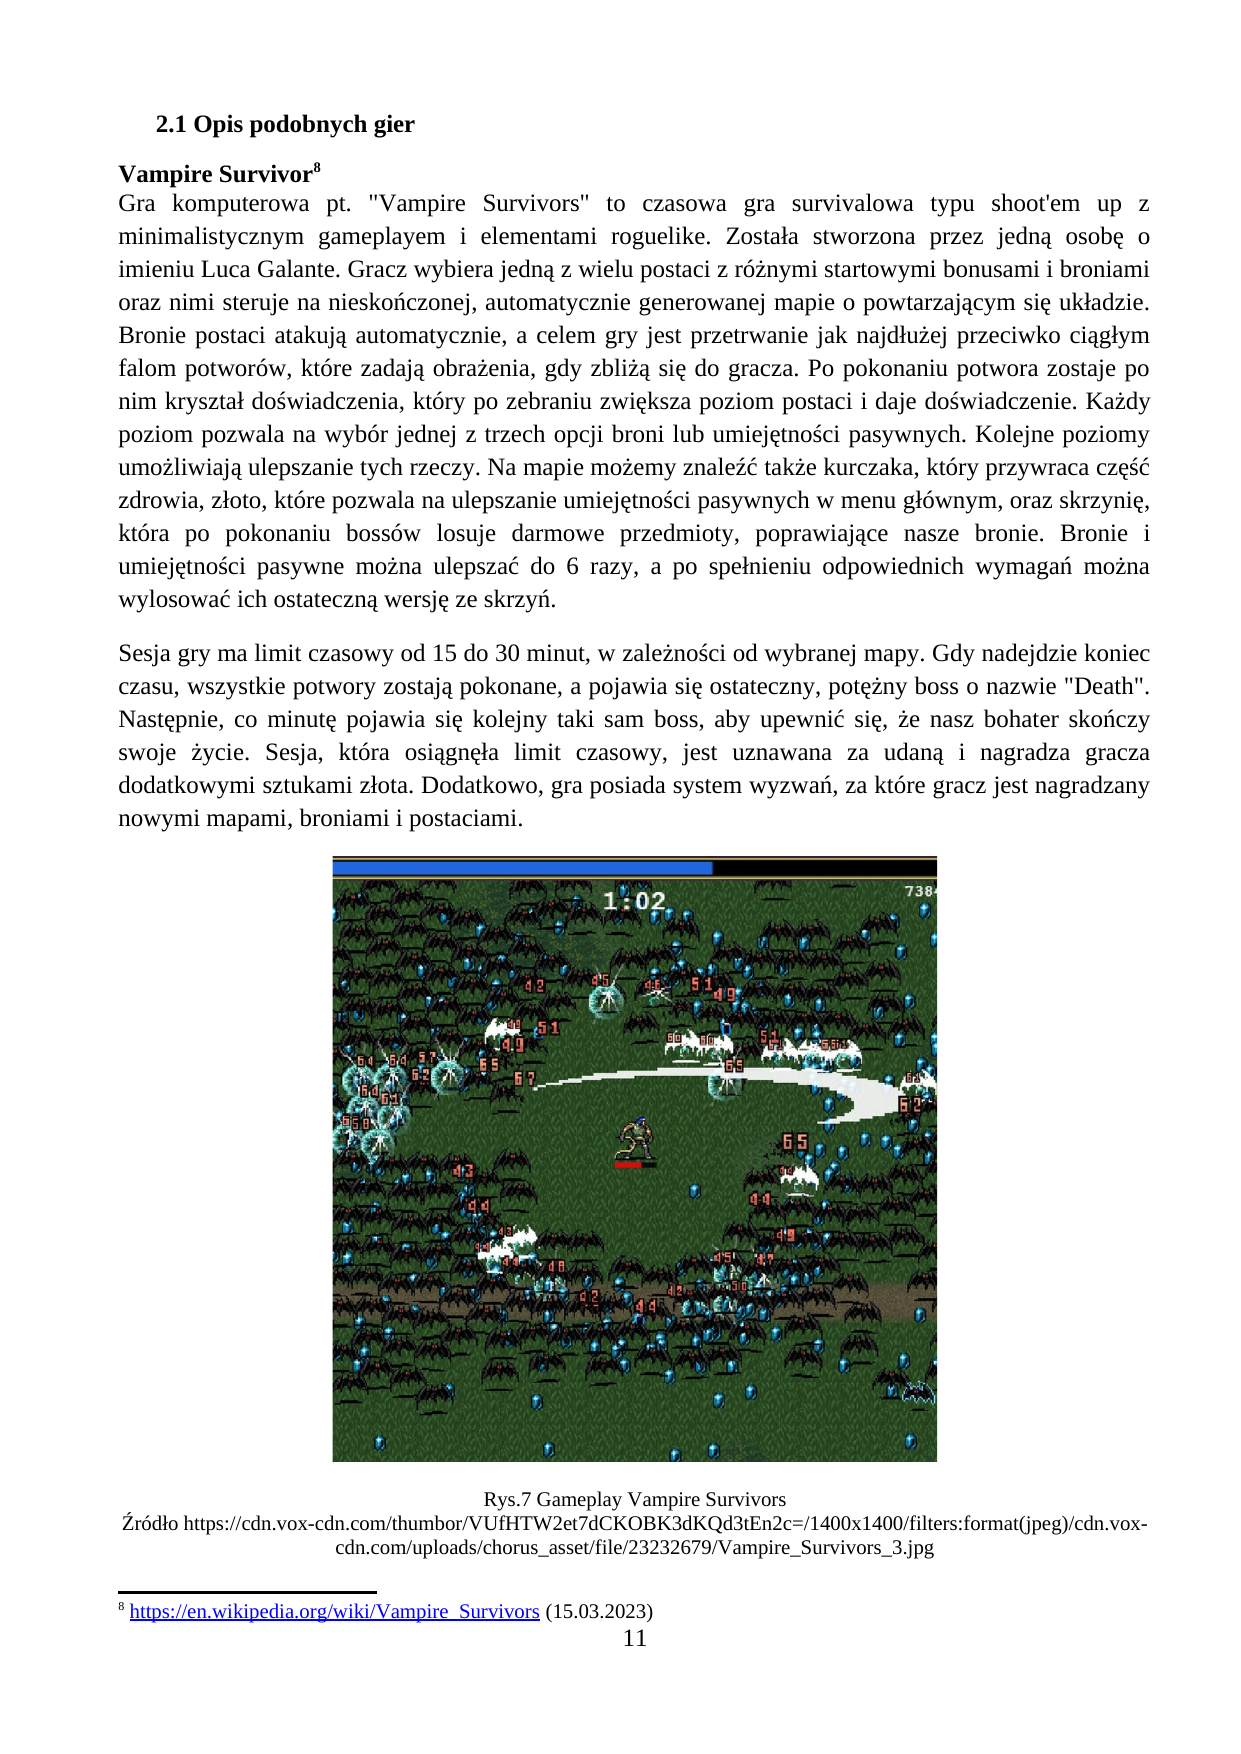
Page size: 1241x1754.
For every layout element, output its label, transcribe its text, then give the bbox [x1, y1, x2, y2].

text Sesja gry ma limit czasowy od 15 do 30 minut, w zależności od wybranej mapy. Gdy nadejdzie koniec czasu, wszystkie potwory zostają pokonane, a pojawia się ostateczny, potężny boss o nazwie "Death". Następnie, co minutę pojawia się kolejny taki sam boss, aby upewnić się, że nasz bohater skończy swoje życie. Sesja, która osiągnęła limit czasowy, jest uznawana za udaną i nagradza gracza dodatkowymi sztukami złota. Dodatkowo, gra posiada system wyzwań, za które gracz jest nagradzany nowymi mapami, broniami i postaciami. [118, 638, 1152, 832]
text Gra komputerowa pt. "Vampire Survivors" to czasowa gra survivalowa typu shoot'em up z minimalistycznym gameplayem i elementami roguelike. Została stworzona przez jedną osobę o imieniu Luca Galante. Gracz wybiera jedną z wielu postaci z różnymi startowymi bonusami i broniami oraz nimi steruje na nieskończonej, automatycznie generowanej mapie o powtarzającym się układzie. Bronie postaci atakują automatycznie, a celem gry jest przetrwanie jak najdłużej przeciwko ciągłym falom potworów, które zadają obrażenia, gdy zbliżą się do gracza. Po pokonaniu potwora zostaje po nim kryształ doświadczenia, który po zebraniu zwiększa poziom postaci i daje doświadczenie. Każdy poziom pozwala na wybór jednej z trzech opcji broni lub umiejętności pasywnych. Kolejne poziomy umożliwiają ulepszanie tych rzeczy. Na mapie możemy znaleźć także kurczaka, który przywraca część zdrowia, złoto, które pozwala na ulepszanie umiejętności pasywnych w menu głównym, oraz skrzynię, która po pokonaniu bossów losuje darmowe przedmioty, poprawiające nasze bronie. Bronie i umiejętności pasywne można ulepszać do 6 razy, a po spełnieniu odpowiednich wymagań można wylosować ich ostateczną wersję ze skrzyń. [118, 188, 1152, 613]
subtitle Opis podobnych gier [156, 109, 1152, 138]
picture [332, 856, 938, 1462]
text Rys.7 Gameplay Vampire Survivors Źródło https://cdn.vox-cdn.com/thumbor/VUfHTW2et7dCKOBK3dKQd3tEn2c=/1400x1400/filters:format(jpeg)/cdn.vox-cdn.com/uploads/chorus_asset/file/23232679/Vampire_Survivors_3.jpg [118, 1487, 1152, 1559]
subtitle Vampire Survivor [118, 159, 1152, 188]
